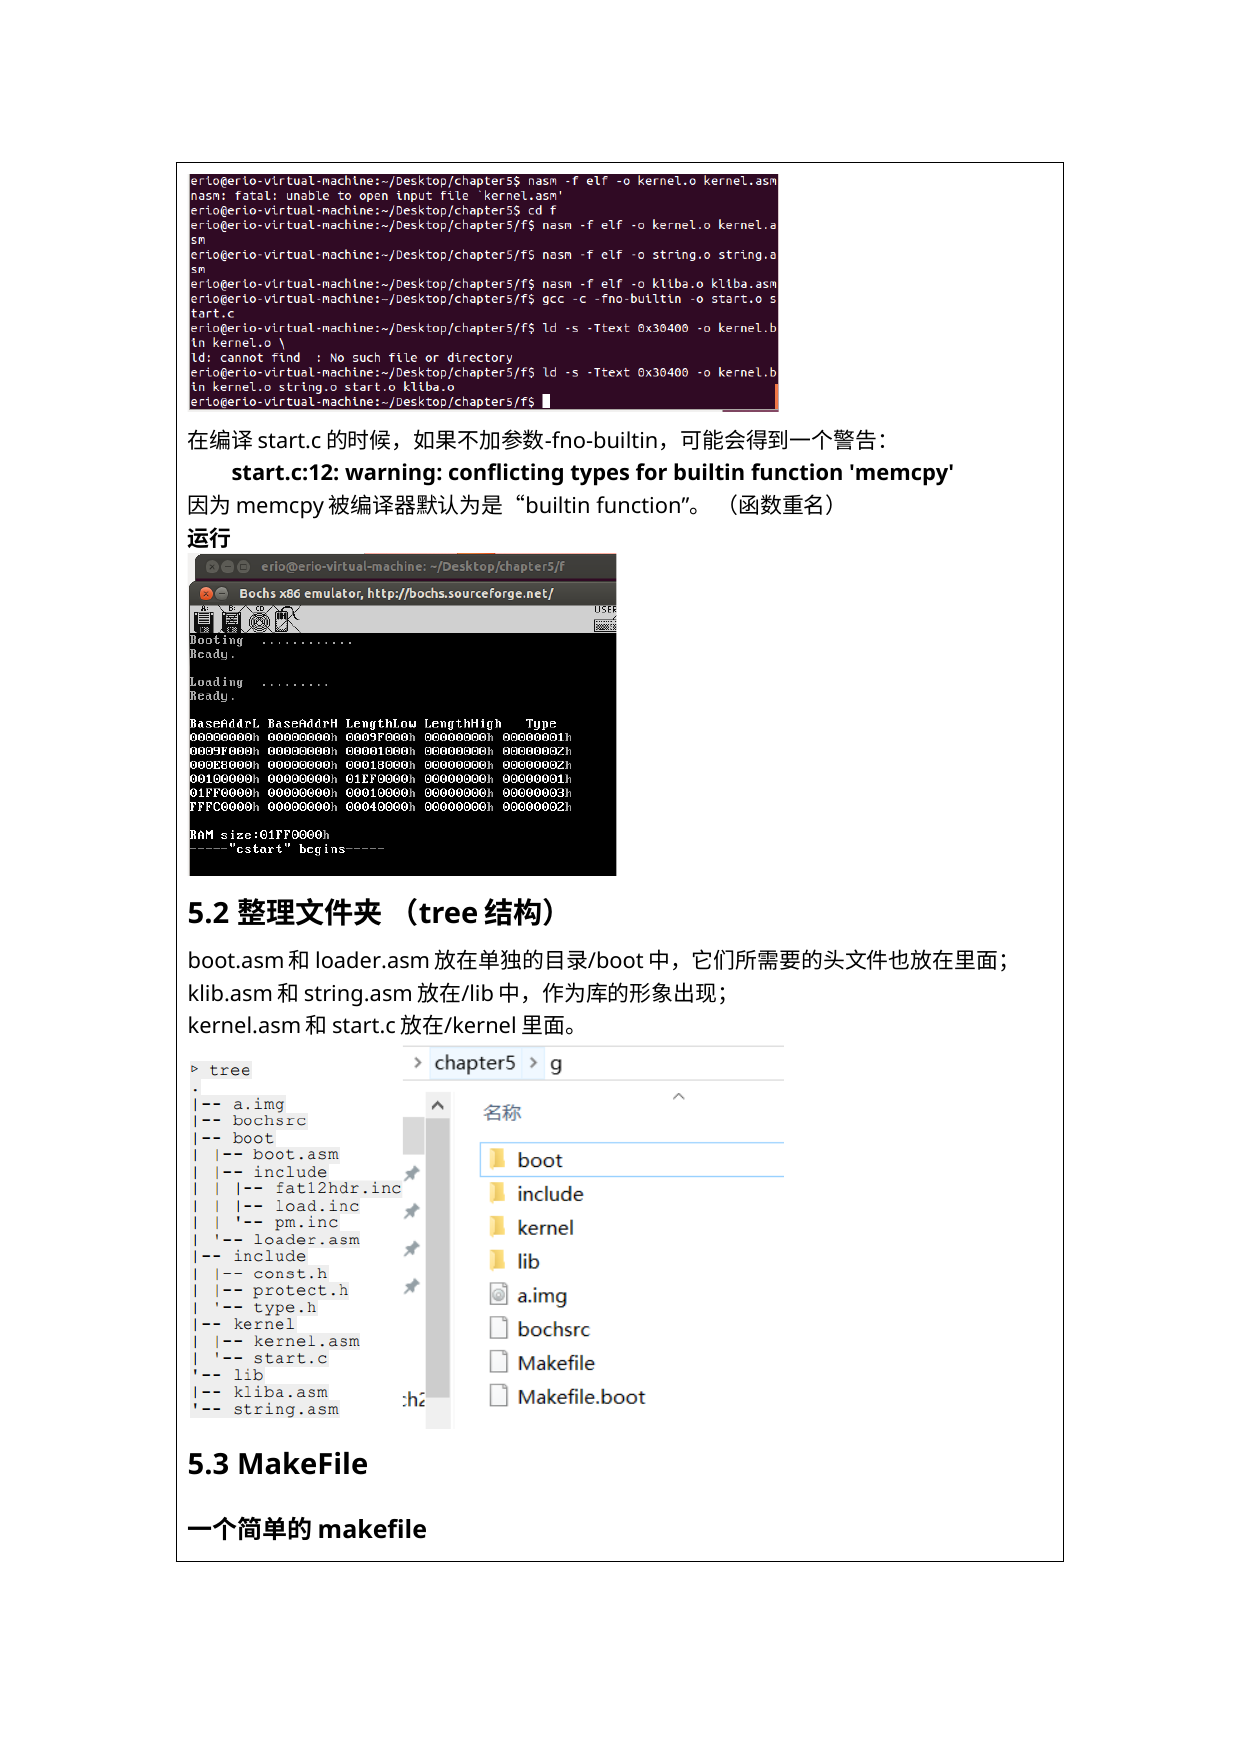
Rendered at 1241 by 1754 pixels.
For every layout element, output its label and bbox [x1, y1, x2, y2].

table_cell [177, 163, 1063, 1561]
picture [187, 1042, 784, 1429]
picture [187, 553, 617, 876]
picture [187, 174, 779, 412]
